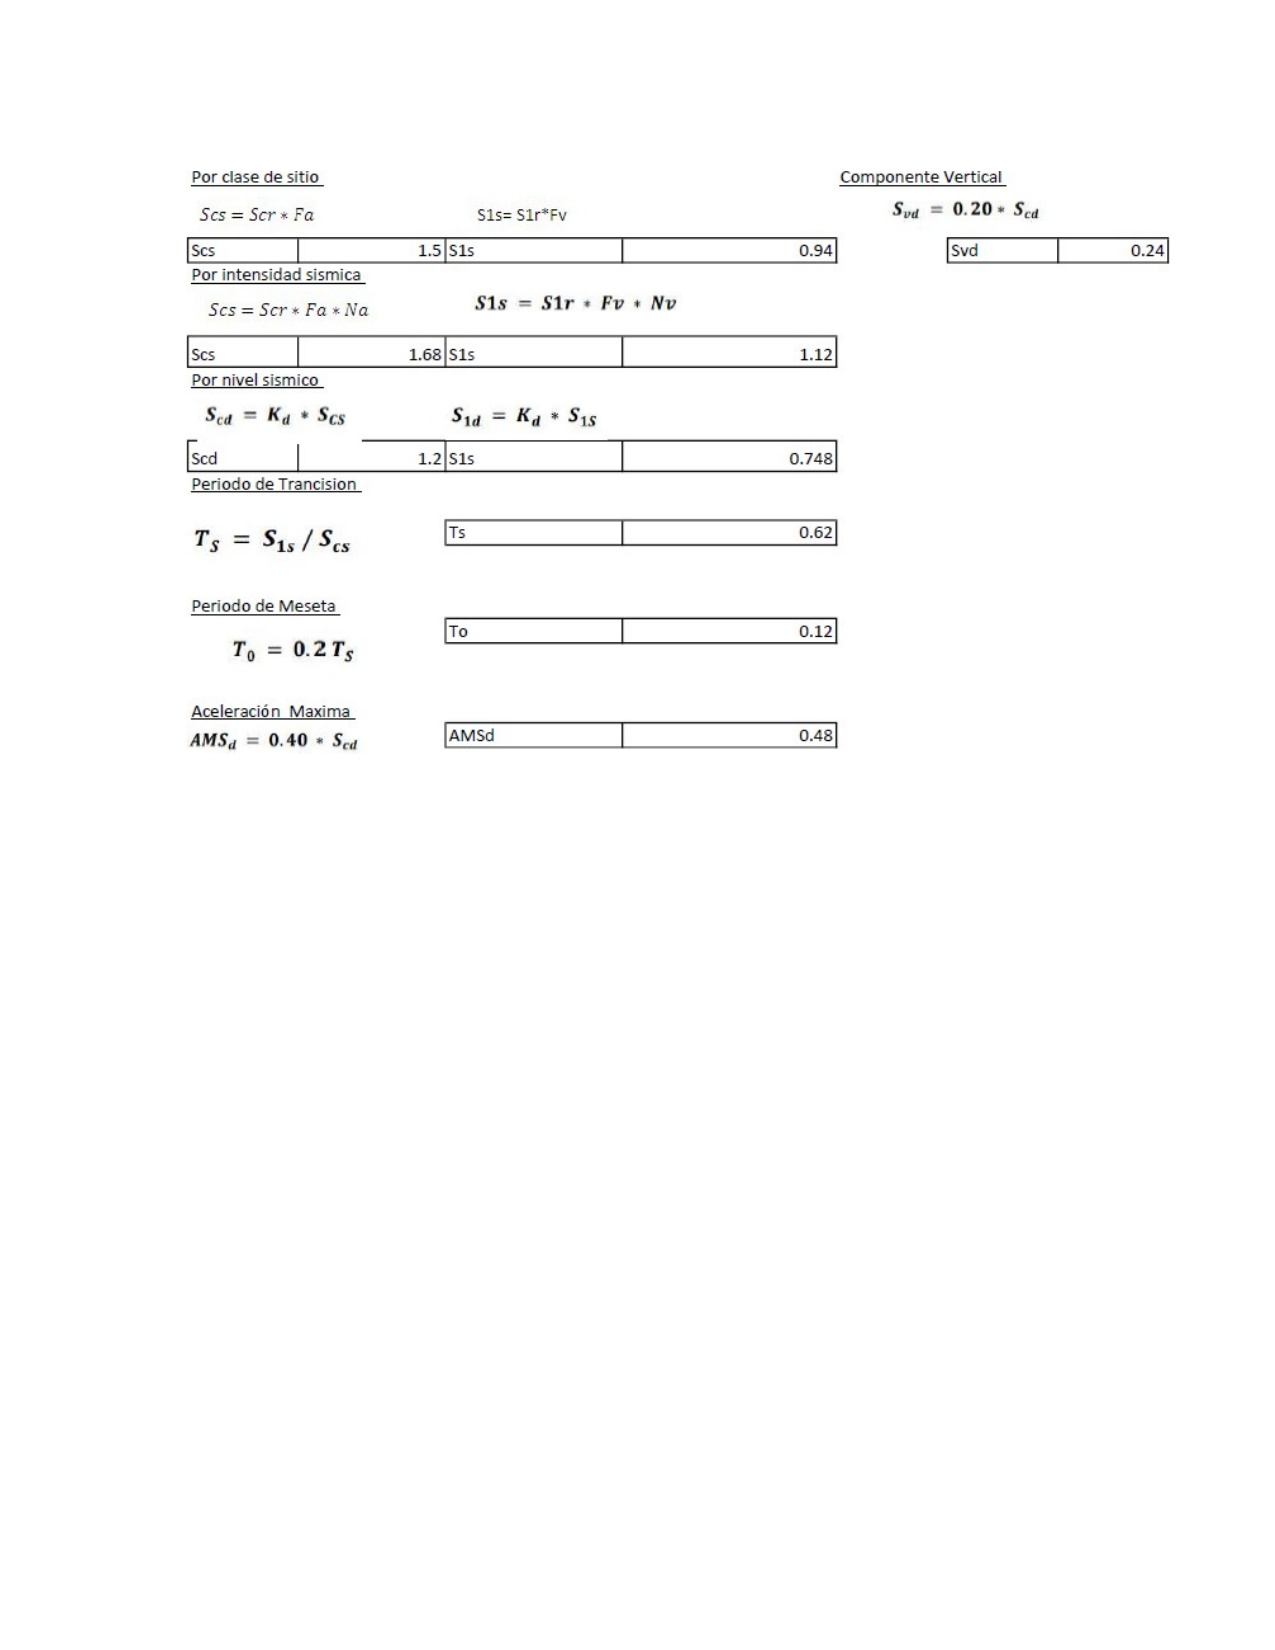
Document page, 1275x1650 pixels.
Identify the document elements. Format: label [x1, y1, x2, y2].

picture [186, 171, 1170, 754]
